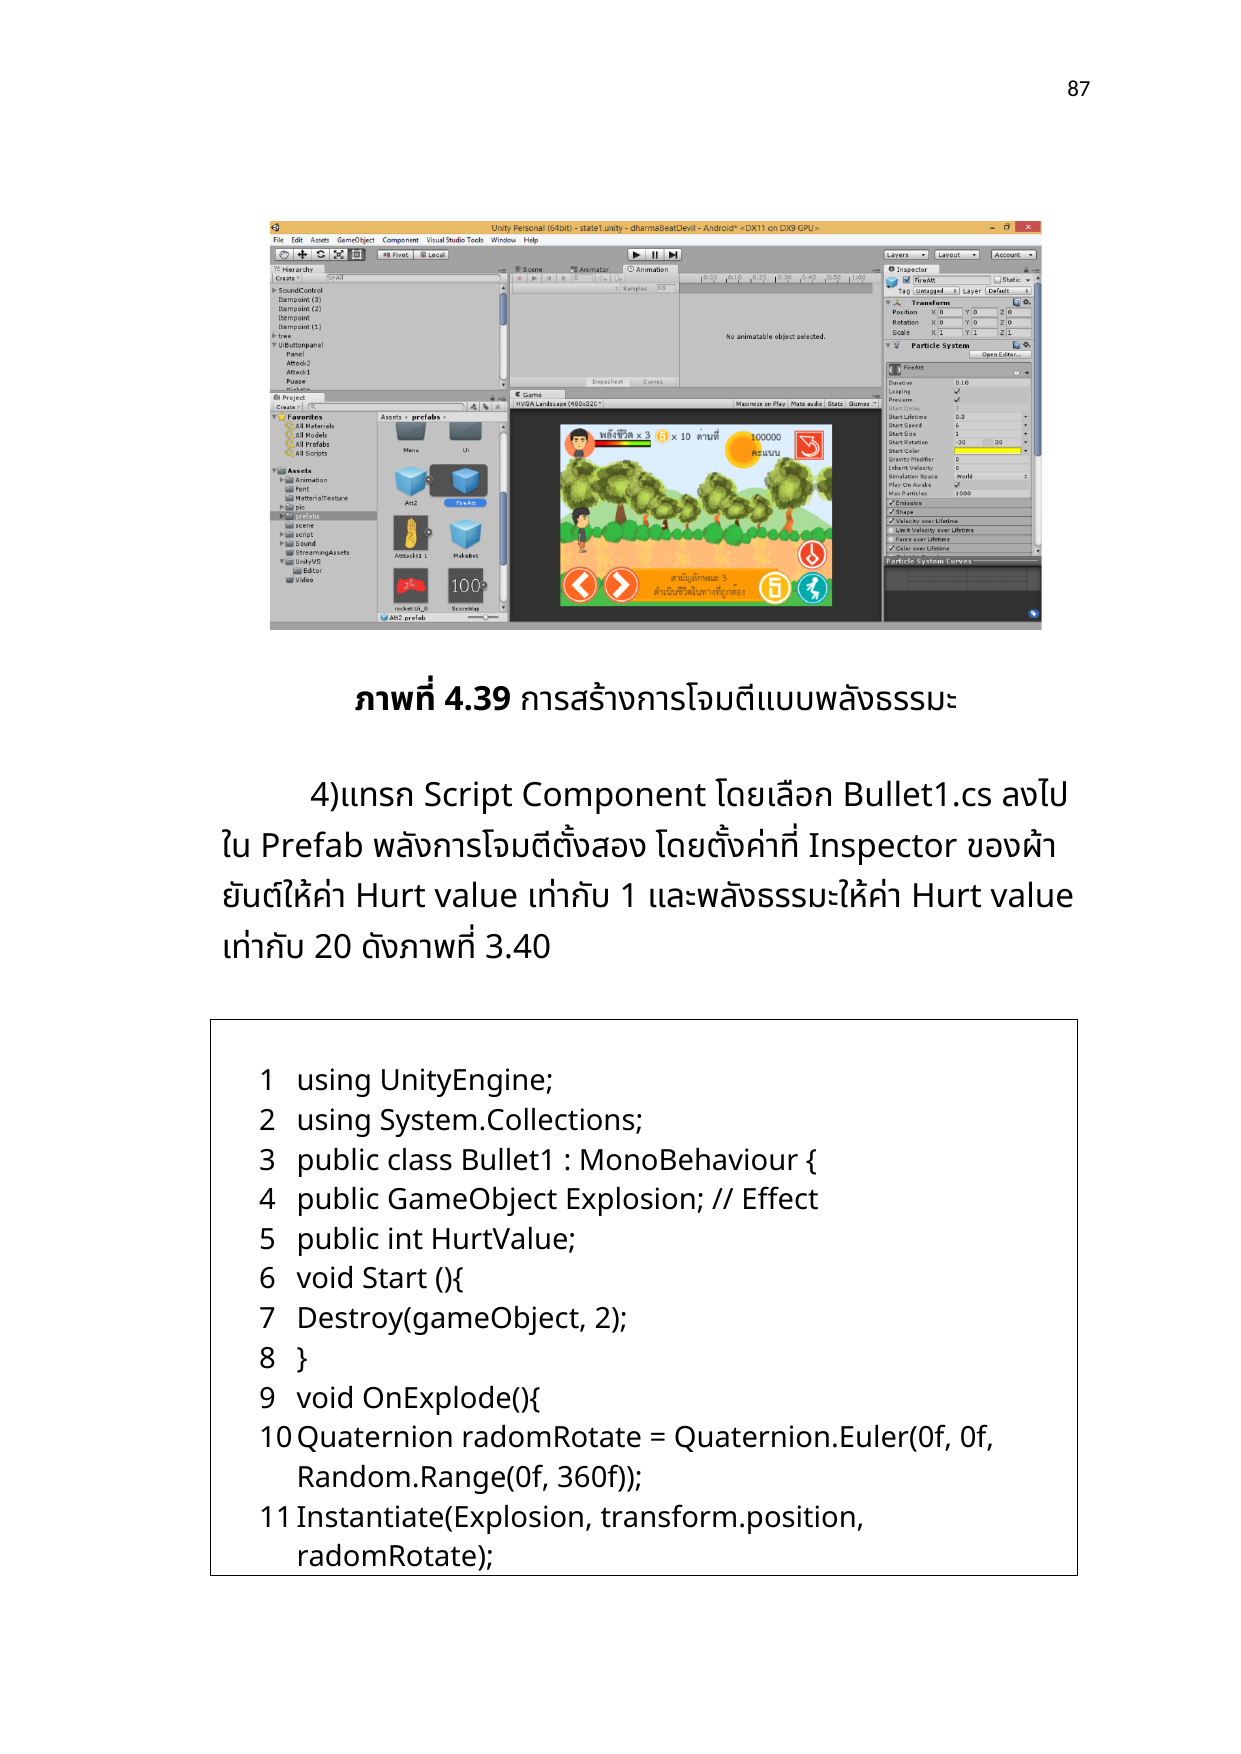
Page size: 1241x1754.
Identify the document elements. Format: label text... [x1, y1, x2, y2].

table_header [211, 1020, 1077, 1575]
text ภาพที่ 4.39 การสร้างการโจมตีแบบพลังธรรมะ [221, 675, 1090, 725]
list แทรก Script Component โดยเลือก Bullet1.cs ลงไปใน Prefab พลังการโจมตีตั้งสอง โดยตั้งค่าที่ Inspector ของผ้ายันต์ให้ค่า Hurt value เท่ากับ 1 และพลังธรรมะให้ค่า Hurt value เท่ากับ 20 ดังภาพที่ 3.40 [221, 771, 1090, 973]
picture [269, 221, 1042, 630]
